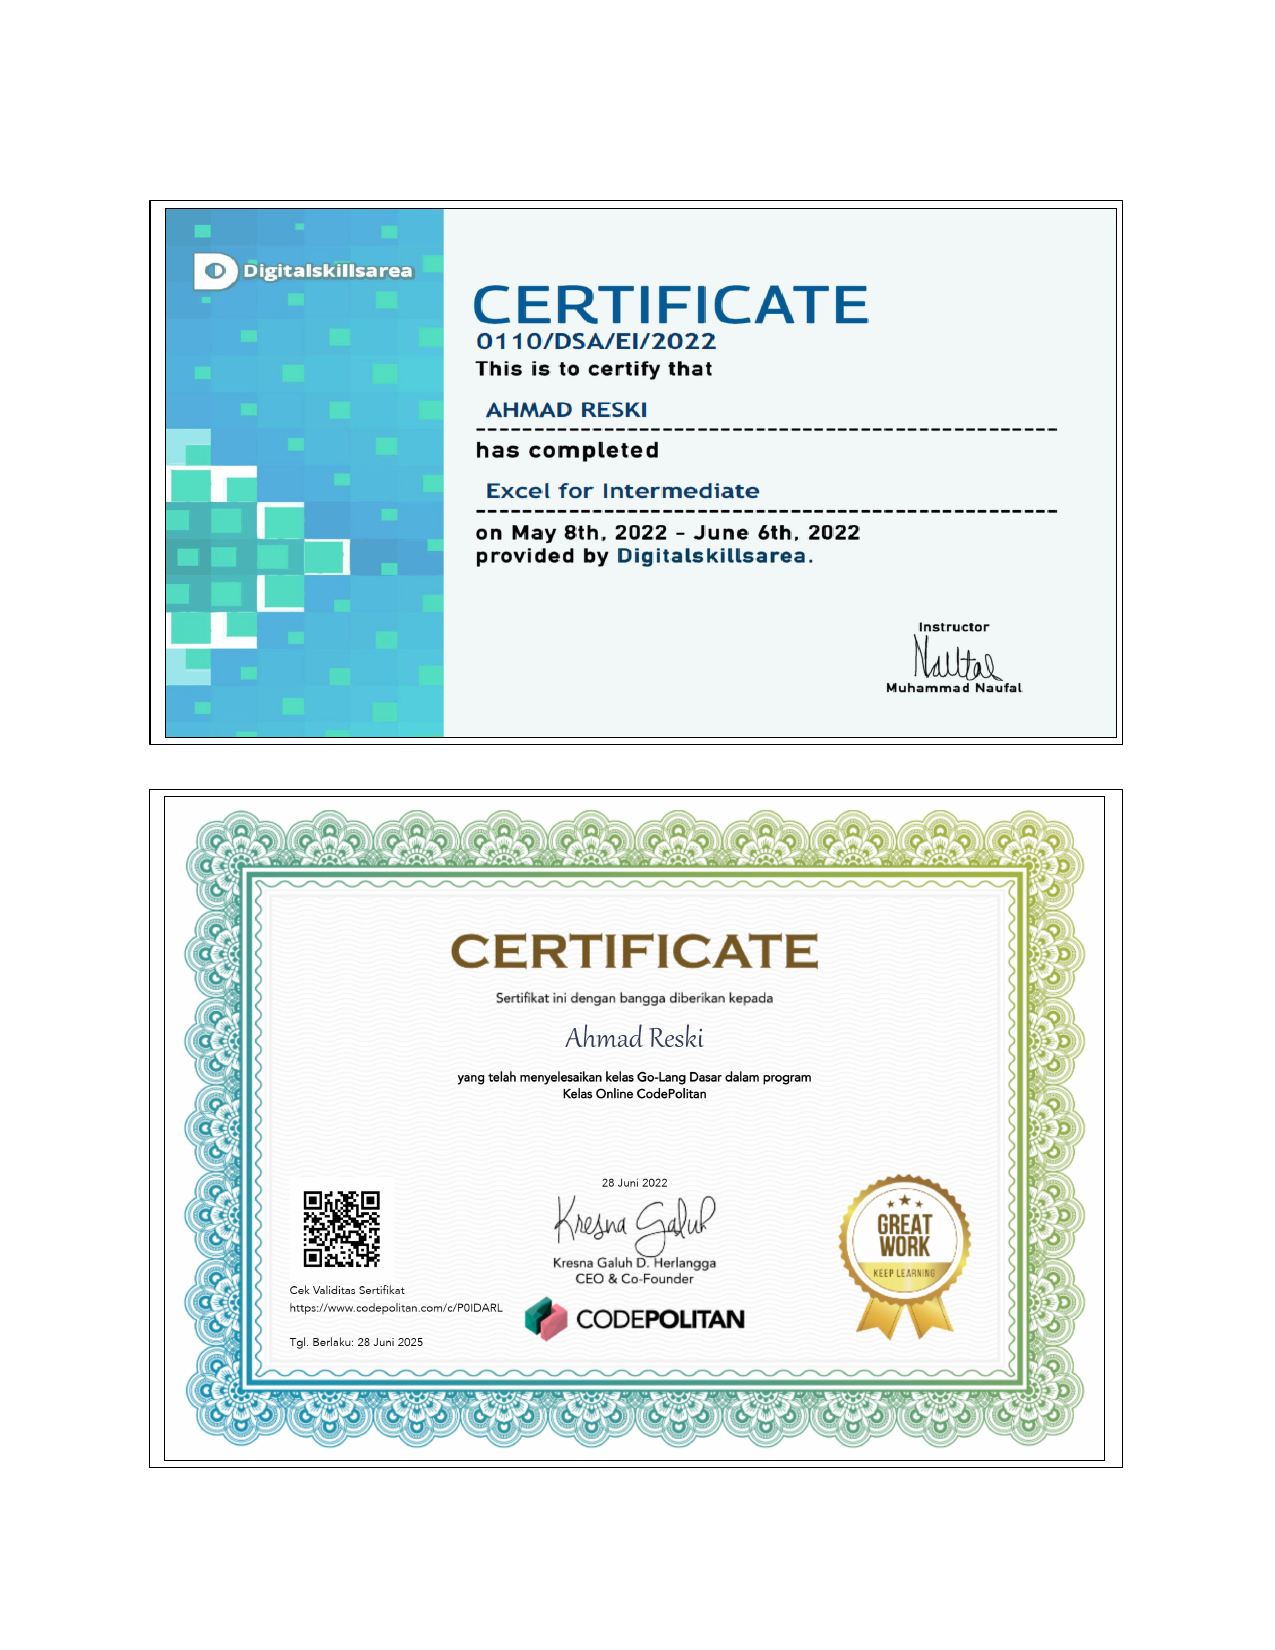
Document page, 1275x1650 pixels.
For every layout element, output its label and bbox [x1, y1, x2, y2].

picture [166, 209, 1116, 737]
picture [165, 797, 1104, 1460]
